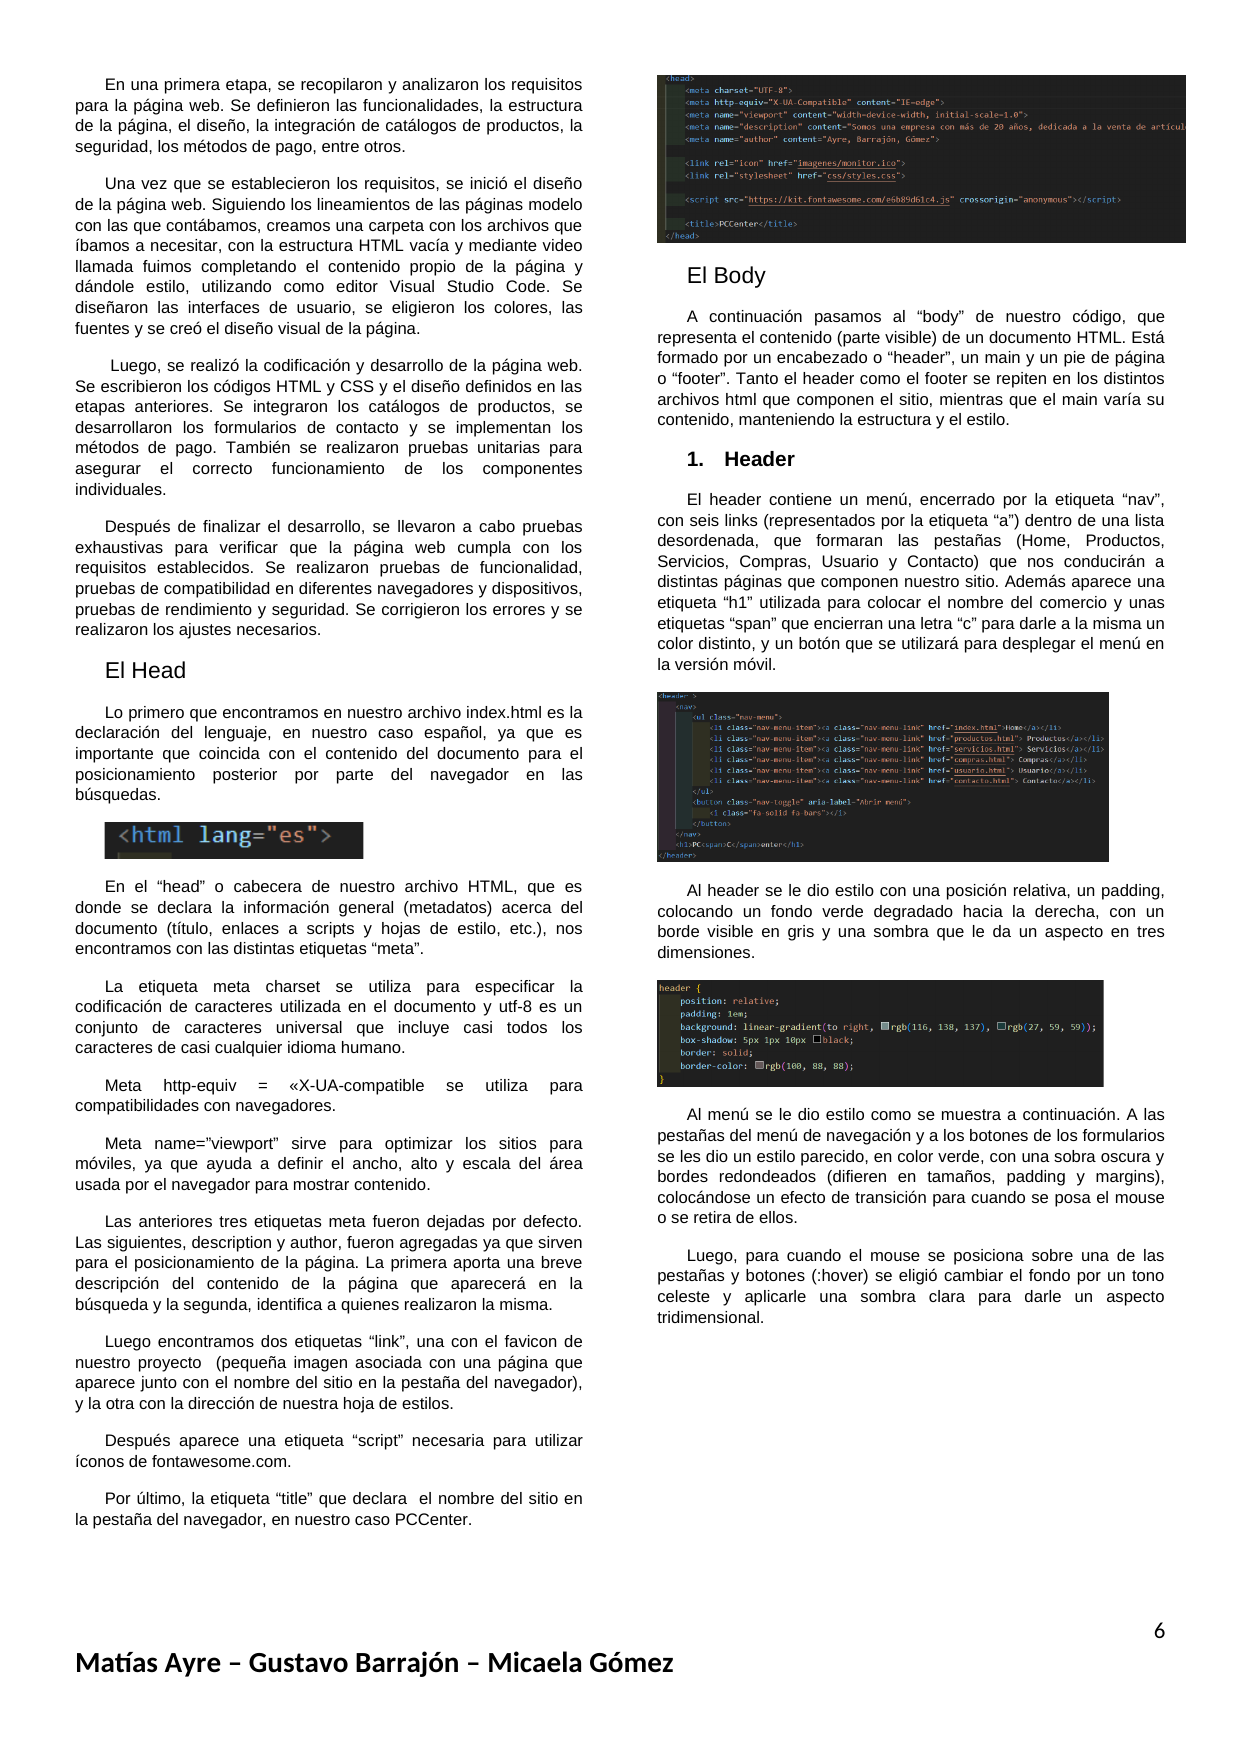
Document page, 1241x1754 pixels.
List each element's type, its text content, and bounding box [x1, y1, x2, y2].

text Meta http-equiv = «X-UA-compatible se utiliza para compatibilidades con navegadores. [75, 1076, 583, 1115]
text El Head [75, 657, 583, 684]
text Después de finalizar el desarrollo, se llevaron a cabo pruebas exhaustivas para verificar que la página web cumpla con los requisitos establecidos. Se realizaron pruebas de funcionalidad, pruebas de compatibilidad en diferentes navegadores y dispositivos, pruebas de rendimiento y seguridad. Se corrigieron los errores y se realizaron los ajustes necesarios. [75, 517, 583, 639]
text El Body [657, 262, 1165, 288]
text A continuación pasamos al “body” de nuestro código, que representa el contenido (parte visible) de un documento HTML. Está formado por un encabezado o “header”, un main y un pie de página o “footer”. Tanto el header como el footer se repiten en los distintos archivos html que componen el sitio, mientras que el main varía su contenido, manteniendo la estructura y el estilo. [657, 307, 1165, 429]
text Al header se le dio estilo con una posición relativa, un padding, colocando un fondo verde degradado hacia la derecha, con un borde visible en gris y una sombra que le da un aspecto en tres dimensiones. [657, 881, 1165, 962]
text Por último, la etiqueta “title” que declara el nombre del sitio en la pestaña del navegador, en nuestro caso PCCenter. [75, 1489, 583, 1529]
text Al menú se le dio estilo como se muestra a continuación. A las pestañas del menú de navegación y a los botones de los formularios se les dio un estilo parecido, en color verde, con una sobra oscura y bordes redondeados (difieren en tamaños, padding y margins), colocándose un efecto de transición para cuando se posa el mouse o se retira de ellos. [657, 1105, 1165, 1227]
text Luego encontramos dos etiquetas “link”, una con el favicon de nuestro proyecto (pequeña imagen asociada con una página que aparece junto con el nombre del sitio en la pestaña del navegador), y la otra con la dirección de nuestra hoja de estilos. [75, 1332, 583, 1413]
picture [657, 980, 1104, 1087]
text En una primera etapa, se recopilaron y analizaron los requisitos para la página web. Se definieron las funcionalidades, la estructura de la página, el diseño, la integración de catálogos de productos, la seguridad, los métodos de pago, entre otros. [75, 75, 583, 156]
text Lo primero que encontramos en nuestro archivo index.html es la declaración del lenguaje, en nuestro caso español, ya que es importante que coincida con el contenido del documento para el posicionamiento posterior por parte del navegador en las búsquedas. [75, 702, 583, 804]
picture [657, 692, 1109, 862]
text La etiqueta meta charset se utiliza para especificar la codificación de caracteres utilizada en el documento y utf-8 es un conjunto de caracteres universal que incluye casi todos los caracteres de casi cualquier idioma humano. [75, 976, 583, 1057]
text Después aparece una etiqueta “script” necesaria para utilizar íconos de fontawesome.com. [75, 1431, 583, 1471]
text Una vez que se establecieron los requisitos, se inició el diseño de la página web. Siguiendo los lineamientos de las páginas modelo con las que contábamos, creamos una carpeta con los archivos que íbamos a necesitar, con la estructura HTML vacía y mediante video llamada fuimos completando el contenido propio de la página y dándole estilo, utilizando como editor Visual Studio Code. Se diseñaron las interfaces de usuario, se eligieron los colores, las fuentes y se creó el diseño visual de la página. [75, 174, 583, 338]
text Las anteriores tres etiquetas meta fueron dejadas por defecto. Las siguientes, description y author, fueron agregadas ya que sirven para el posicionamiento de la página. La primera aporta una breve descripción del contenido de la página que aparecerá en la búsqueda y la segunda, identifica a quienes realizaron la misma. [75, 1212, 583, 1314]
picture [657, 75, 1186, 243]
text Meta name=”viewport” sirve para optimizar los sitios para móviles, ya que ayuda a definir el ancho, alto y escala del área usada por el navegador para mostrar contenido. [75, 1133, 583, 1194]
picture [104, 822, 364, 859]
list Header [687, 447, 1165, 471]
text Luego, se realizó la codificación y desarrollo de la página web. Se escribieron los códigos HTML y CSS y el diseño definidos en las etapas anteriores. Se integraron los catálogos de productos, se desarrollaron los formularios de contacto y se implementan los métodos de pago. También se realizaron pruebas unitarias para asegurar el correcto funcionamiento de los componentes individuales. [75, 356, 583, 499]
text Luego, para cuando el mouse se posiciona sobre una de las pestañas y botones (:hover) se eligió cambiar el fondo por un tono celeste y aplicarle una sombra clara para darle un aspecto tridimensional. [657, 1246, 1165, 1327]
text El header contiene un menú, encerrado por la etiqueta “nav”, con seis links (representados por la etiqueta “a”) dentro de una lista desordenada, que formaran las pestañas (Home, Productos, Servicios, Compras, Usuario y Contacto) que nos conducirán a distintas páginas que componen nuestro sitio. Además aparece una etiqueta “h1” utilizada para colocar el nombre del comercio y unas etiquetas “span” que encierran una letra “c” para darle a la misma un color distinto, y un botón que se utilizará para desplegar el menú en la versión móvil. [657, 490, 1165, 674]
text En el “head” o cabecera de nuestro archivo HTML, que es donde se declara la información general (metadatos) acerca del documento (título, enlaces a scripts y hojas de estilo, etc.), nos encontramos con las distintas etiquetas “meta”. [75, 877, 583, 958]
